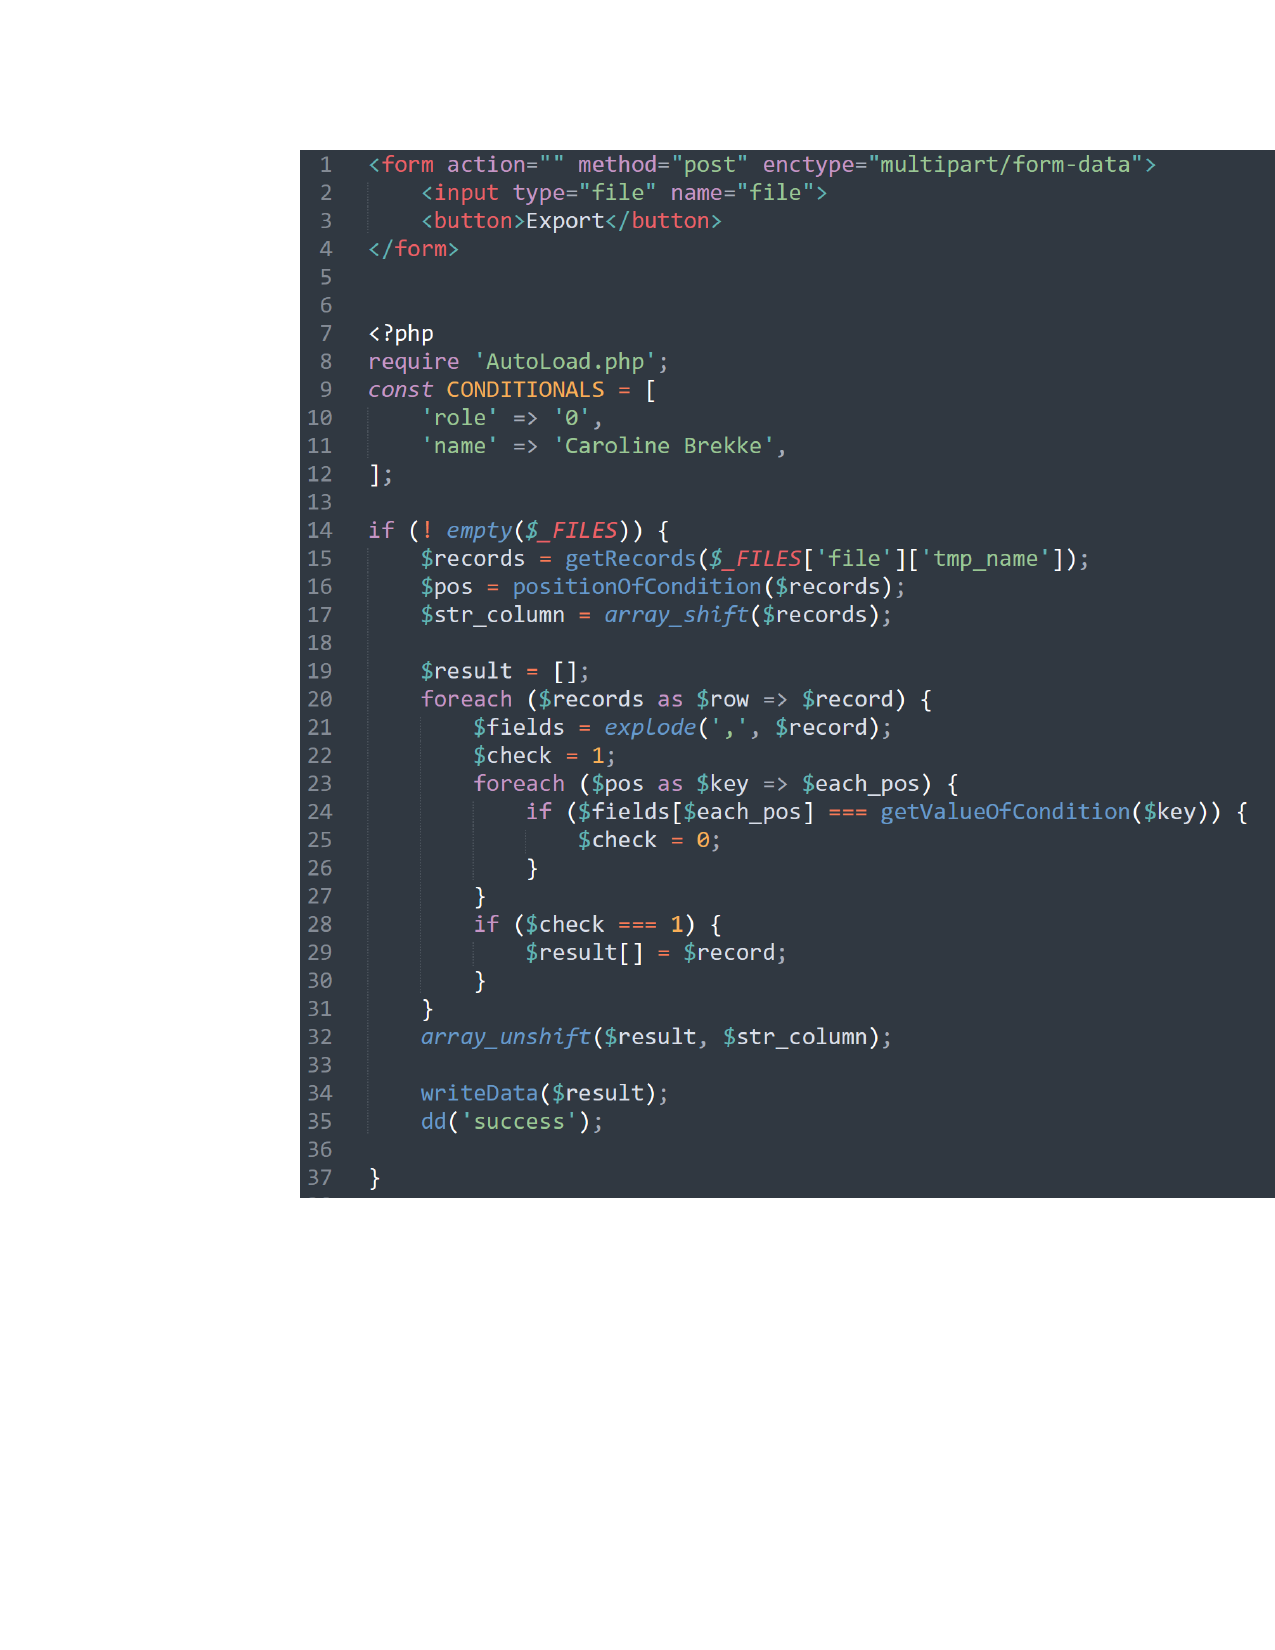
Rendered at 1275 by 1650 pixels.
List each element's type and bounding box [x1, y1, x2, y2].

picture [300, 150, 1275, 1198]
